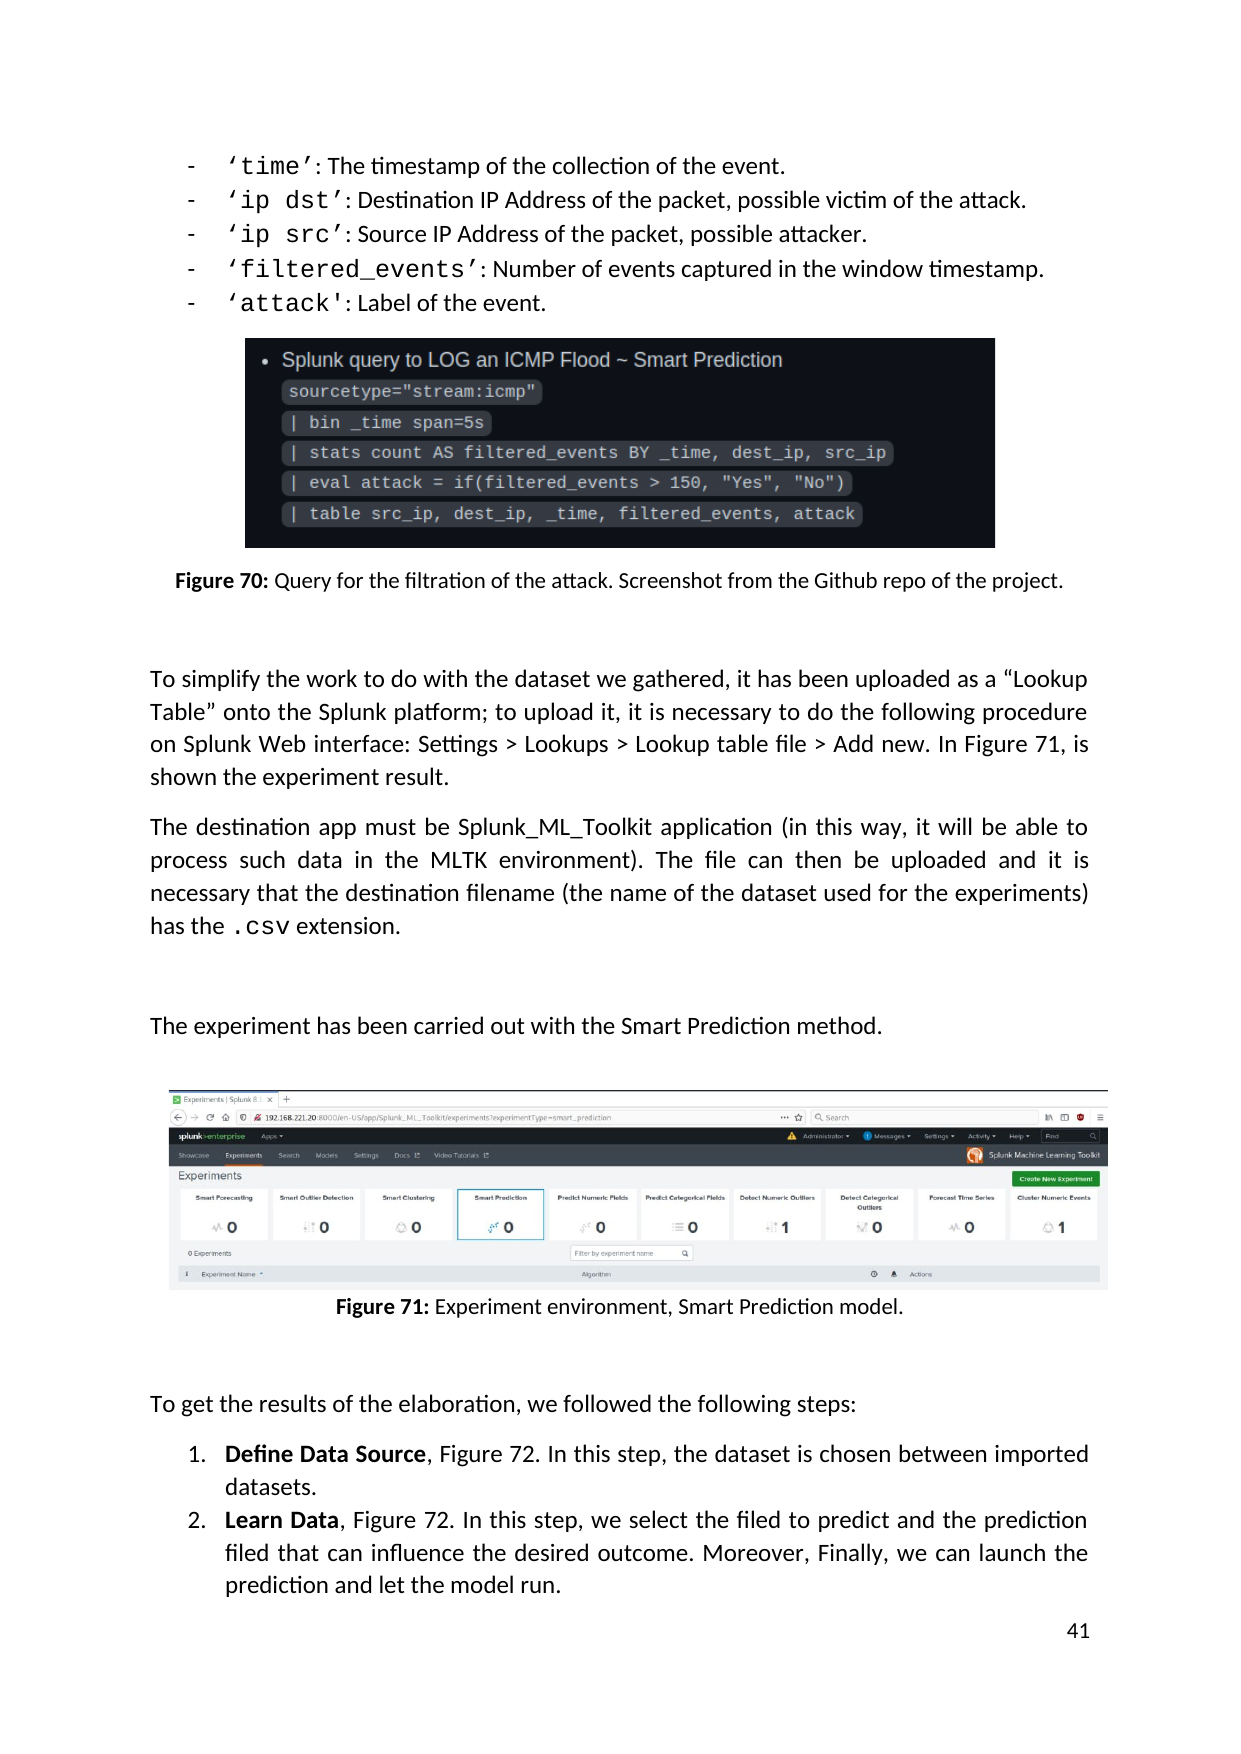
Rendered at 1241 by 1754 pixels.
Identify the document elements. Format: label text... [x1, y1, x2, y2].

list Define Data Source, Figure 72. In this step, the dataset is chosen between imported datasets. [187, 1438, 1090, 1501]
list ‘ip src’: Source IP Address of the packet, possible attacker. [187, 218, 1090, 250]
list ‘filtered_events’: Number of events captured in the window timestamp. [187, 253, 1090, 284]
text To get the results of the elaboration, we followed the following steps: [150, 1388, 1090, 1419]
list ‘time’: The timestamp of the collection of the event. [187, 150, 1090, 182]
text Figure 70: Query for the filtration of the attack. Screenshot from the Github repo of the project. [150, 566, 1090, 594]
list ‘attack': Label of the event. [187, 287, 1090, 319]
text To simplify the work to do with the dataset we gathered, it has been uploaded as a “Lookup Table” onto the Splunk platform; to upload it, it is necessary to do the following procedure on Splunk Web interface: Settings > Lookups > Lookup table file > Add new. In Figure 71, is shown the experiment result. [150, 663, 1090, 792]
text The experiment has been carried out with the Smart Prediction method. [150, 1010, 1090, 1041]
list ‘ip dst’: Destination IP Address of the packet, possible victim of the attack. [187, 184, 1090, 216]
text Figure 71: Experiment environment, Smart Prediction model. [150, 1060, 1090, 1320]
list Learn Data, Figure 72. In this step, we select the filed to predict and the prediction filed that can influence the desired outcome. Moreover, Finally, we can launch the prediction and let the model run. [187, 1504, 1090, 1600]
text The destination app must be Splunk_ML_Toolkit application (in this way, it will be able to process such data in the MLTK environment). The file can then be uploaded and it is necessary that the destination filename (the name of the dataset used for the experiments) has the .csv extension. [150, 811, 1090, 942]
